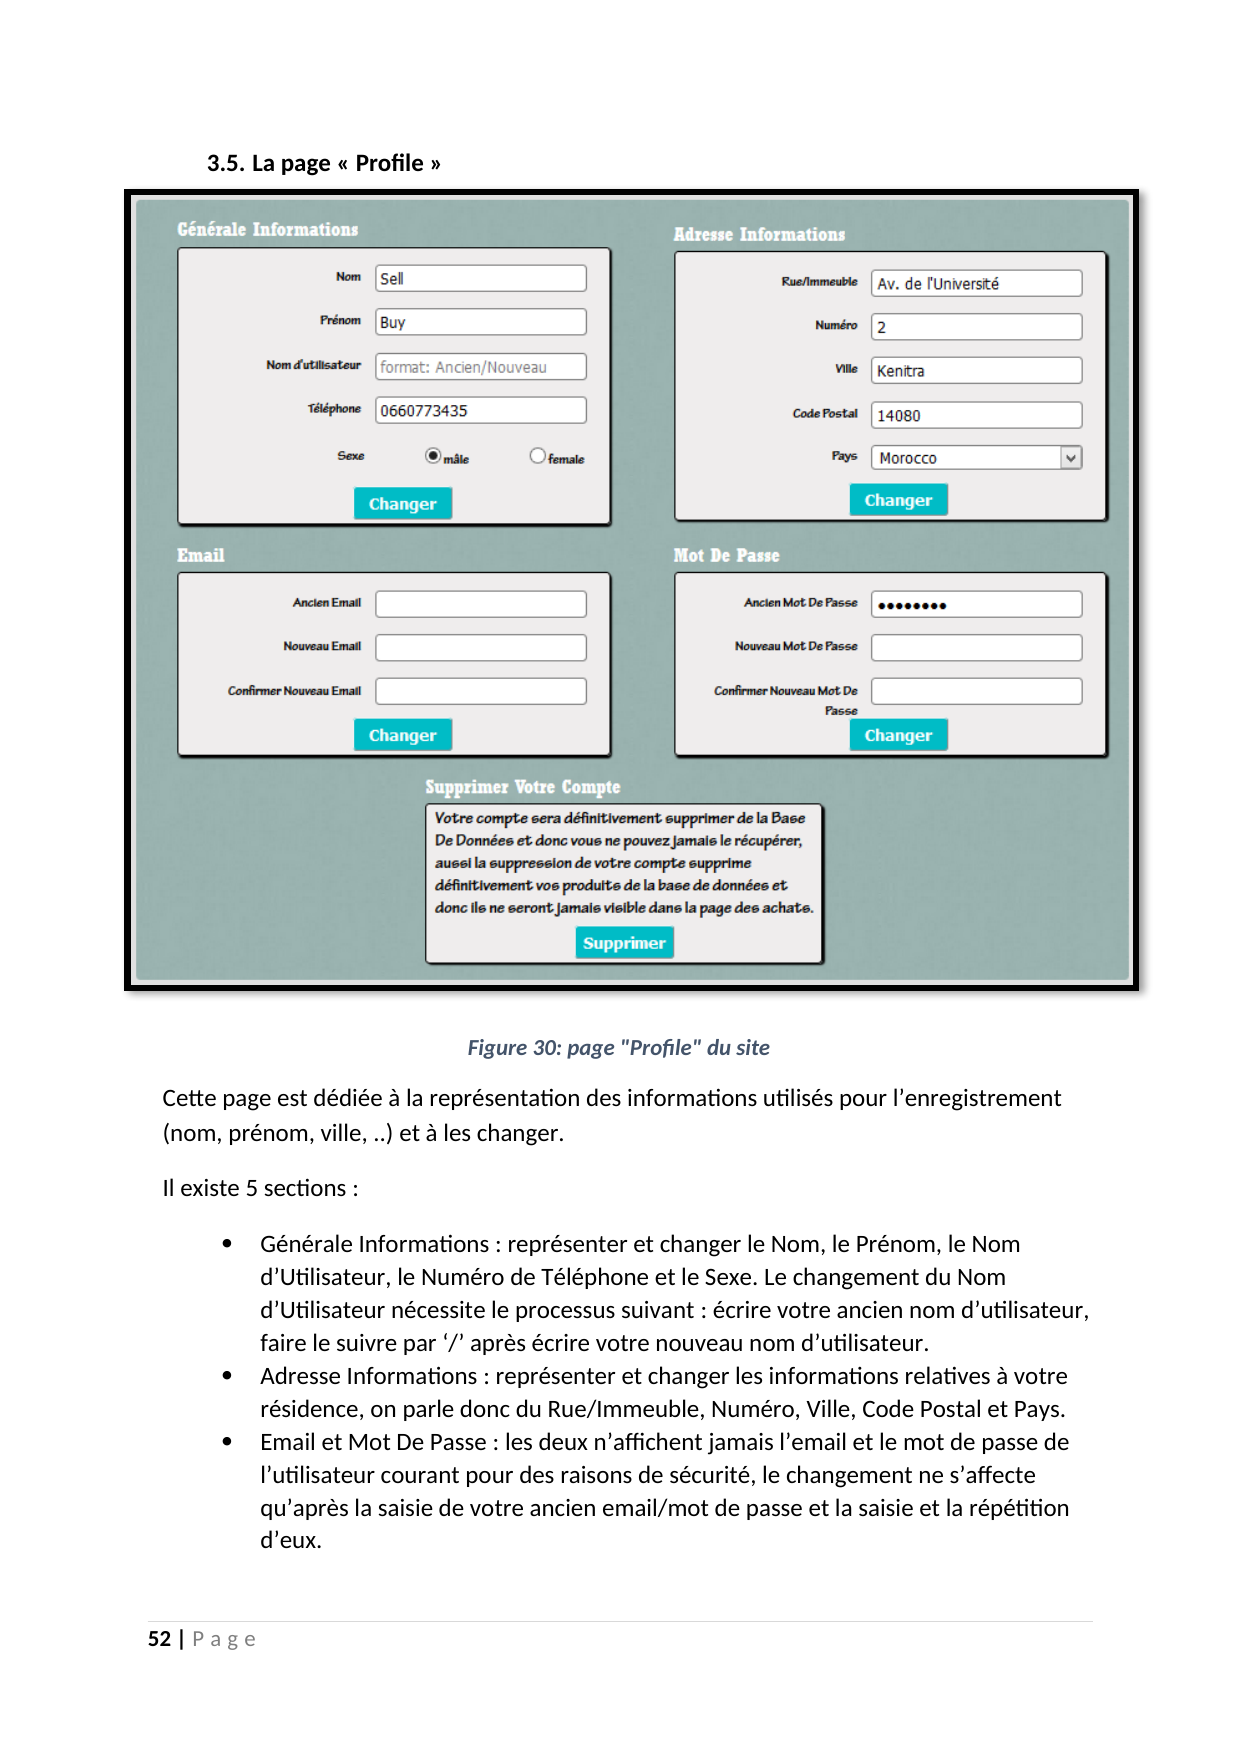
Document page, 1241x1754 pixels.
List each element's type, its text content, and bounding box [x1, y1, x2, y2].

text Il existe 5 sections : [162, 1172, 1093, 1203]
list Générale Informations : représenter et changer le Nom, le Prénom, le Nom d’Utilisateur, le Numéro de Téléphone et le Sexe. Le changement du Nom d’Utilisateur nécessite le processus suivant : écrire votre ancien nom d’utilisateur, faire le suivre par ‘/’ après écrire votre nouveau nom d’utilisateur. [223, 1228, 1093, 1358]
picture [131, 195, 1133, 985]
text Cette page est dédiée à la représentation des informations utilisés pour l’enregistrement (nom, prénom, ville, ..) et à les changer. [162, 1082, 1093, 1147]
list Adresse Informations : représenter et changer les informations relatives à votre résidence, on parle donc du Rue/Immeuble, Numéro, Ville, Code Postal et Pays. [223, 1360, 1093, 1423]
subtitle La page « Profile » [207, 148, 1093, 178]
text Figure 30: page "Profile" du site [148, 1033, 1093, 1061]
list Email et Mot De Passe : les deux n’affichent jamais l’email et le mot de passe de l’utilisateur courant pour des raisons de sécurité, le changement ne s’affecte qu’après la saisie de votre ancien email/mot de passe et la saisie et la répétition d’eux. [223, 1426, 1093, 1555]
